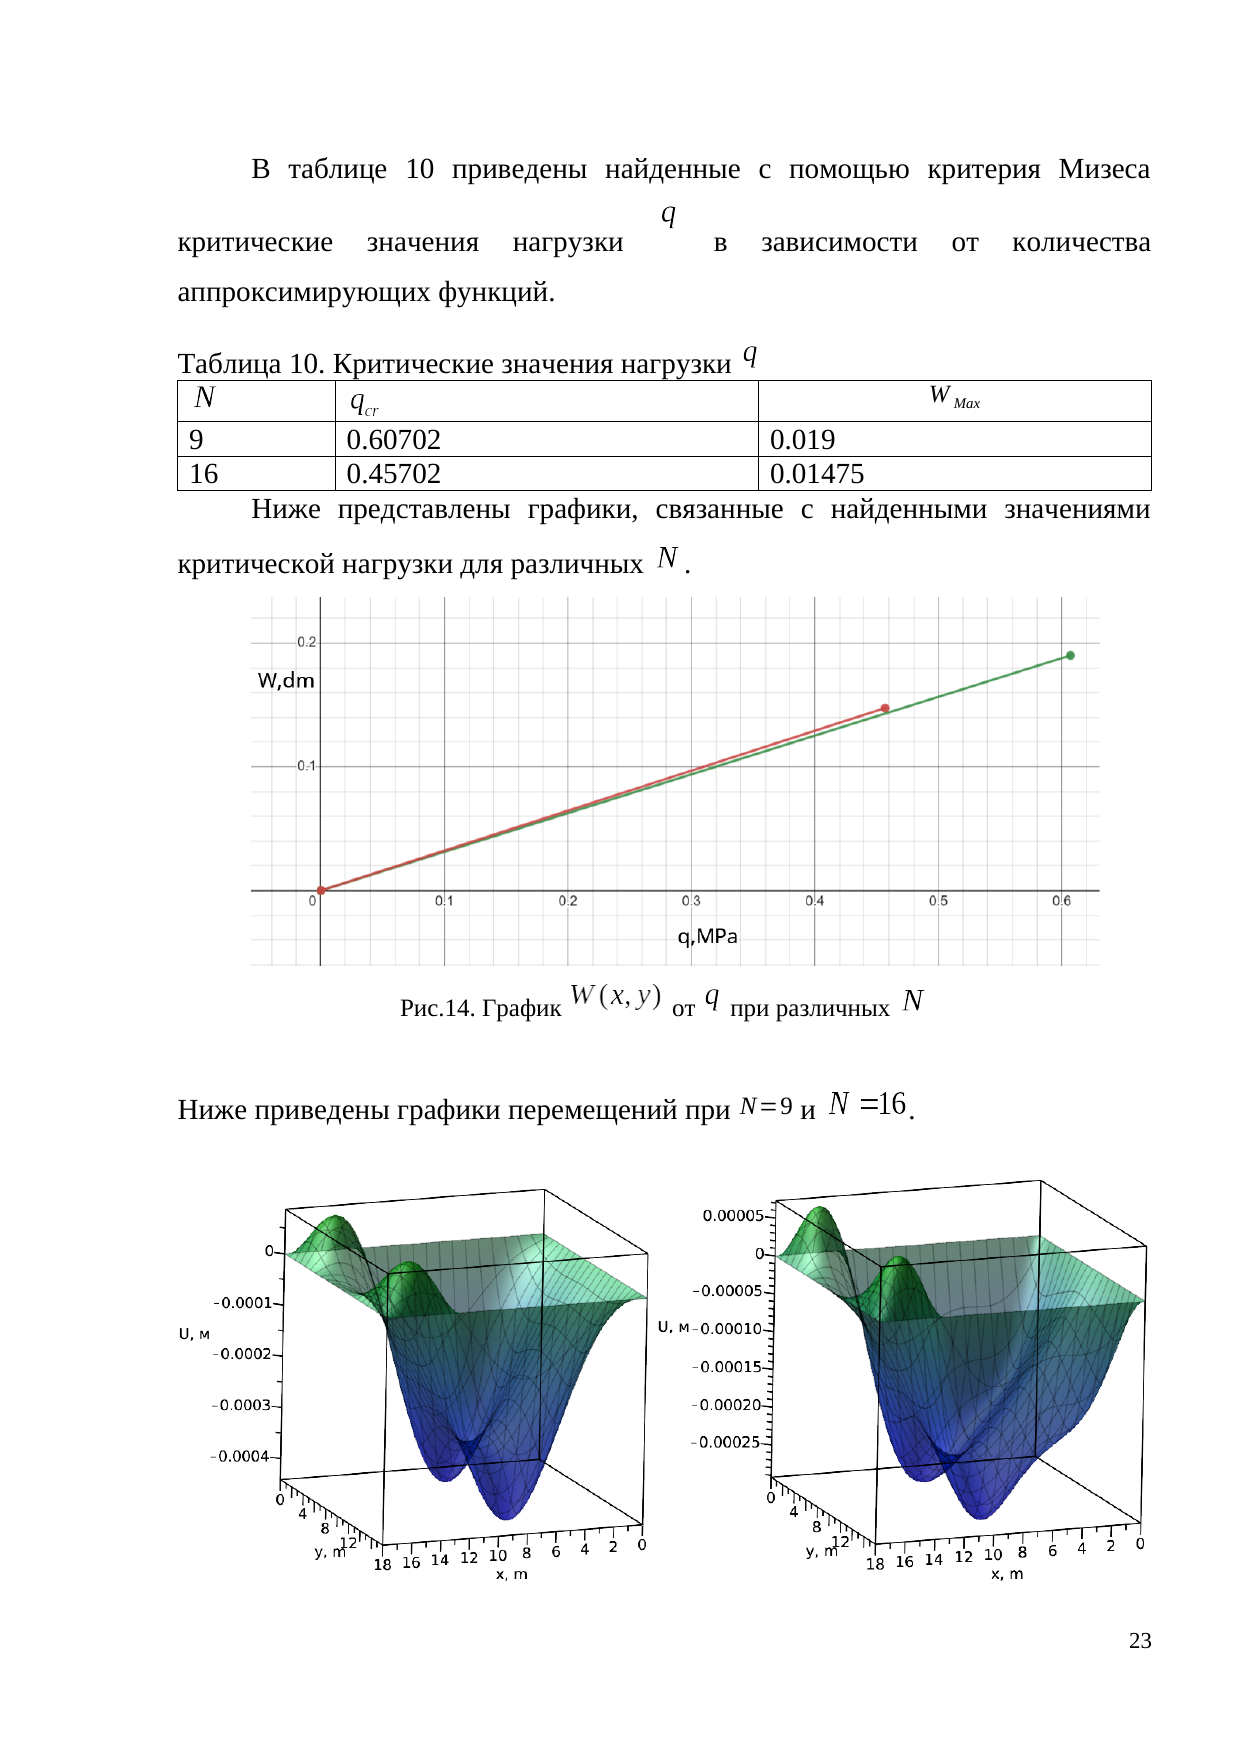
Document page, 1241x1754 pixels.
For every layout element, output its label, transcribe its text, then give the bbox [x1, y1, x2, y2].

table_header [336, 381, 758, 421]
text Рис.14. График от при различных [177, 979, 1152, 1022]
table_cell 0.019 [759, 422, 1151, 456]
text Ниже приведены графики перемещений при и . [177, 1087, 1152, 1125]
picture [179, 1178, 1150, 1584]
picture [251, 597, 1100, 966]
table_cell 0.01475 [759, 457, 1151, 490]
table_cell 16 [178, 457, 335, 490]
text В таблице 10 приведены найденные с помощью критерия Мизеса критические значения нагрузки в зависимости от количества аппроксимирующих функций. [177, 152, 1152, 308]
table_cell 9 [178, 422, 335, 456]
table_cell 0.60702 [336, 422, 758, 456]
text Ниже представлены графики, связанные с найденными значениями критической нагрузки для различных . [177, 491, 1152, 580]
table_header [759, 381, 1151, 421]
text Таблица 10. Критические значения нагрузки [177, 341, 1152, 380]
table_cell 0.45702 [336, 457, 758, 490]
table_header [178, 381, 335, 421]
